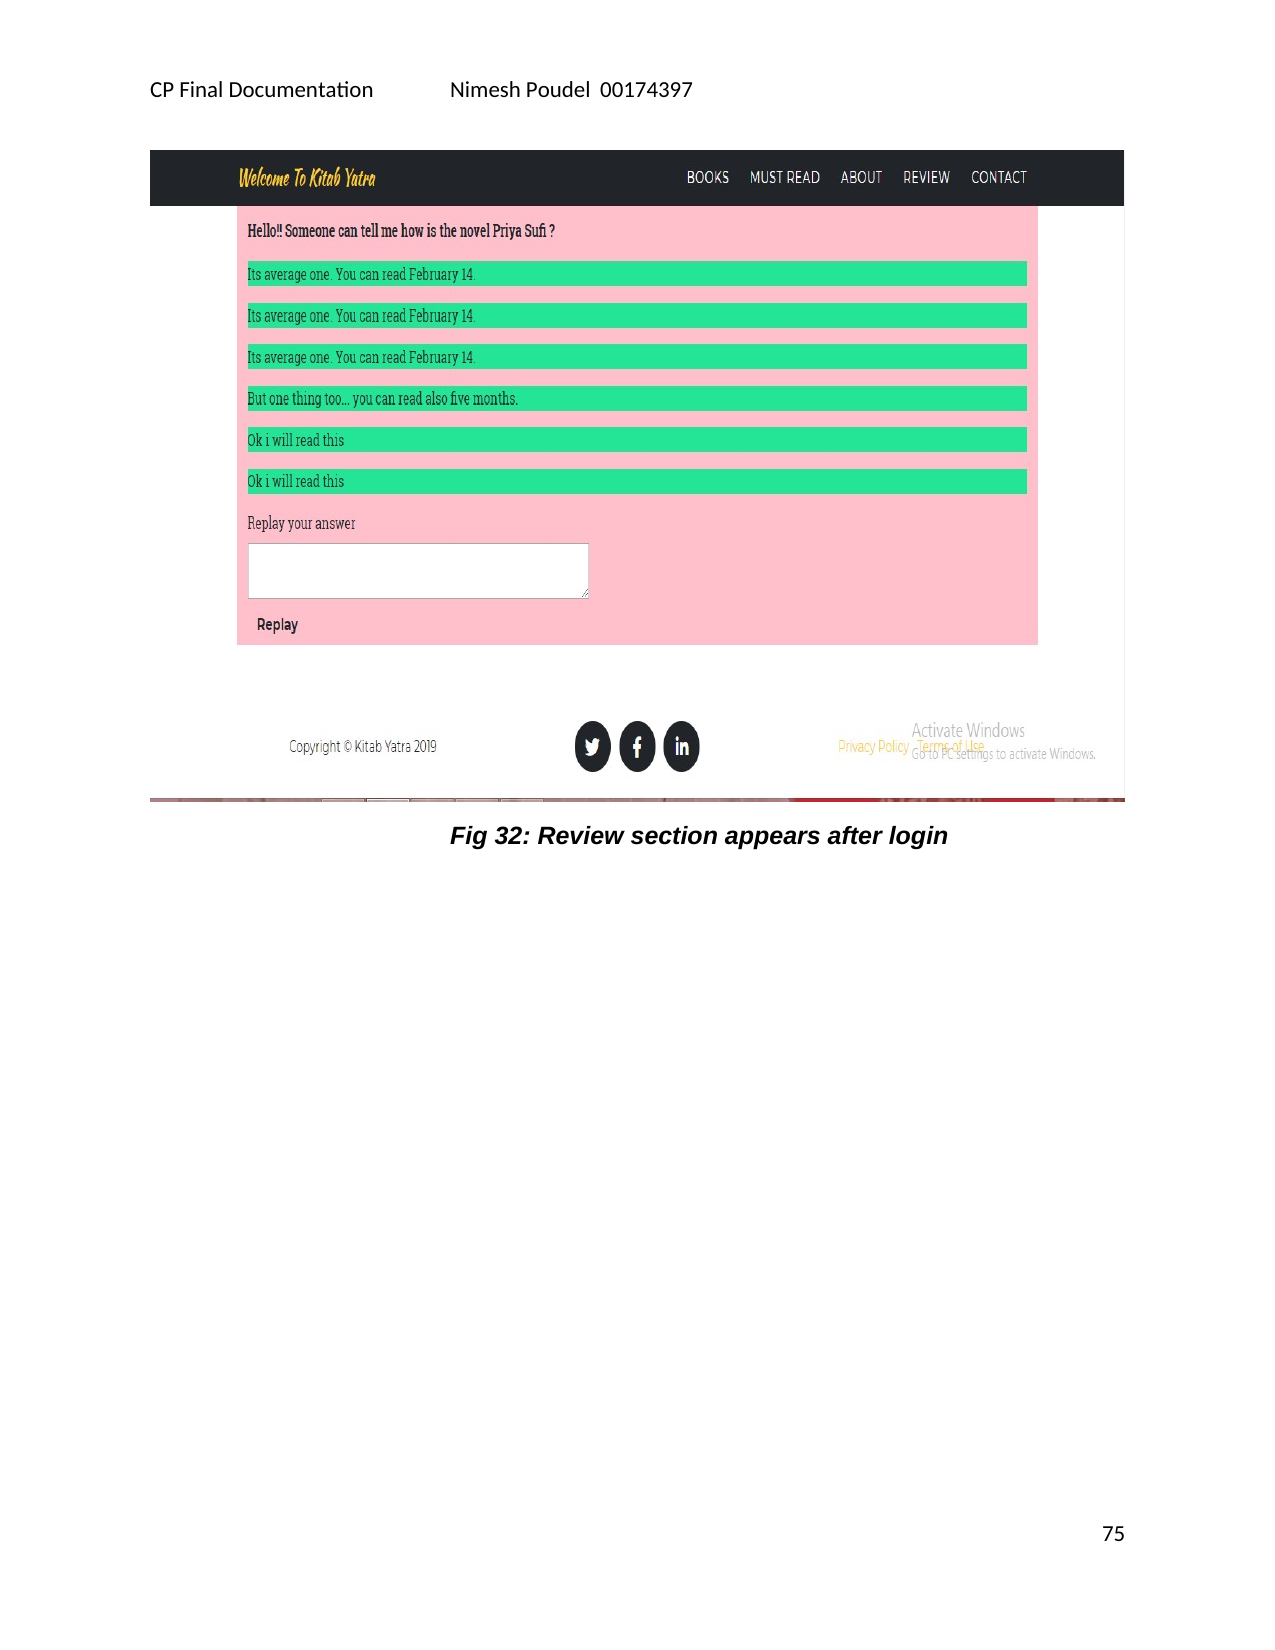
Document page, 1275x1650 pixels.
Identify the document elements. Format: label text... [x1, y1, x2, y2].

text Fig 32: Review section appears after login [150, 821, 1125, 849]
picture [150, 150, 1125, 802]
